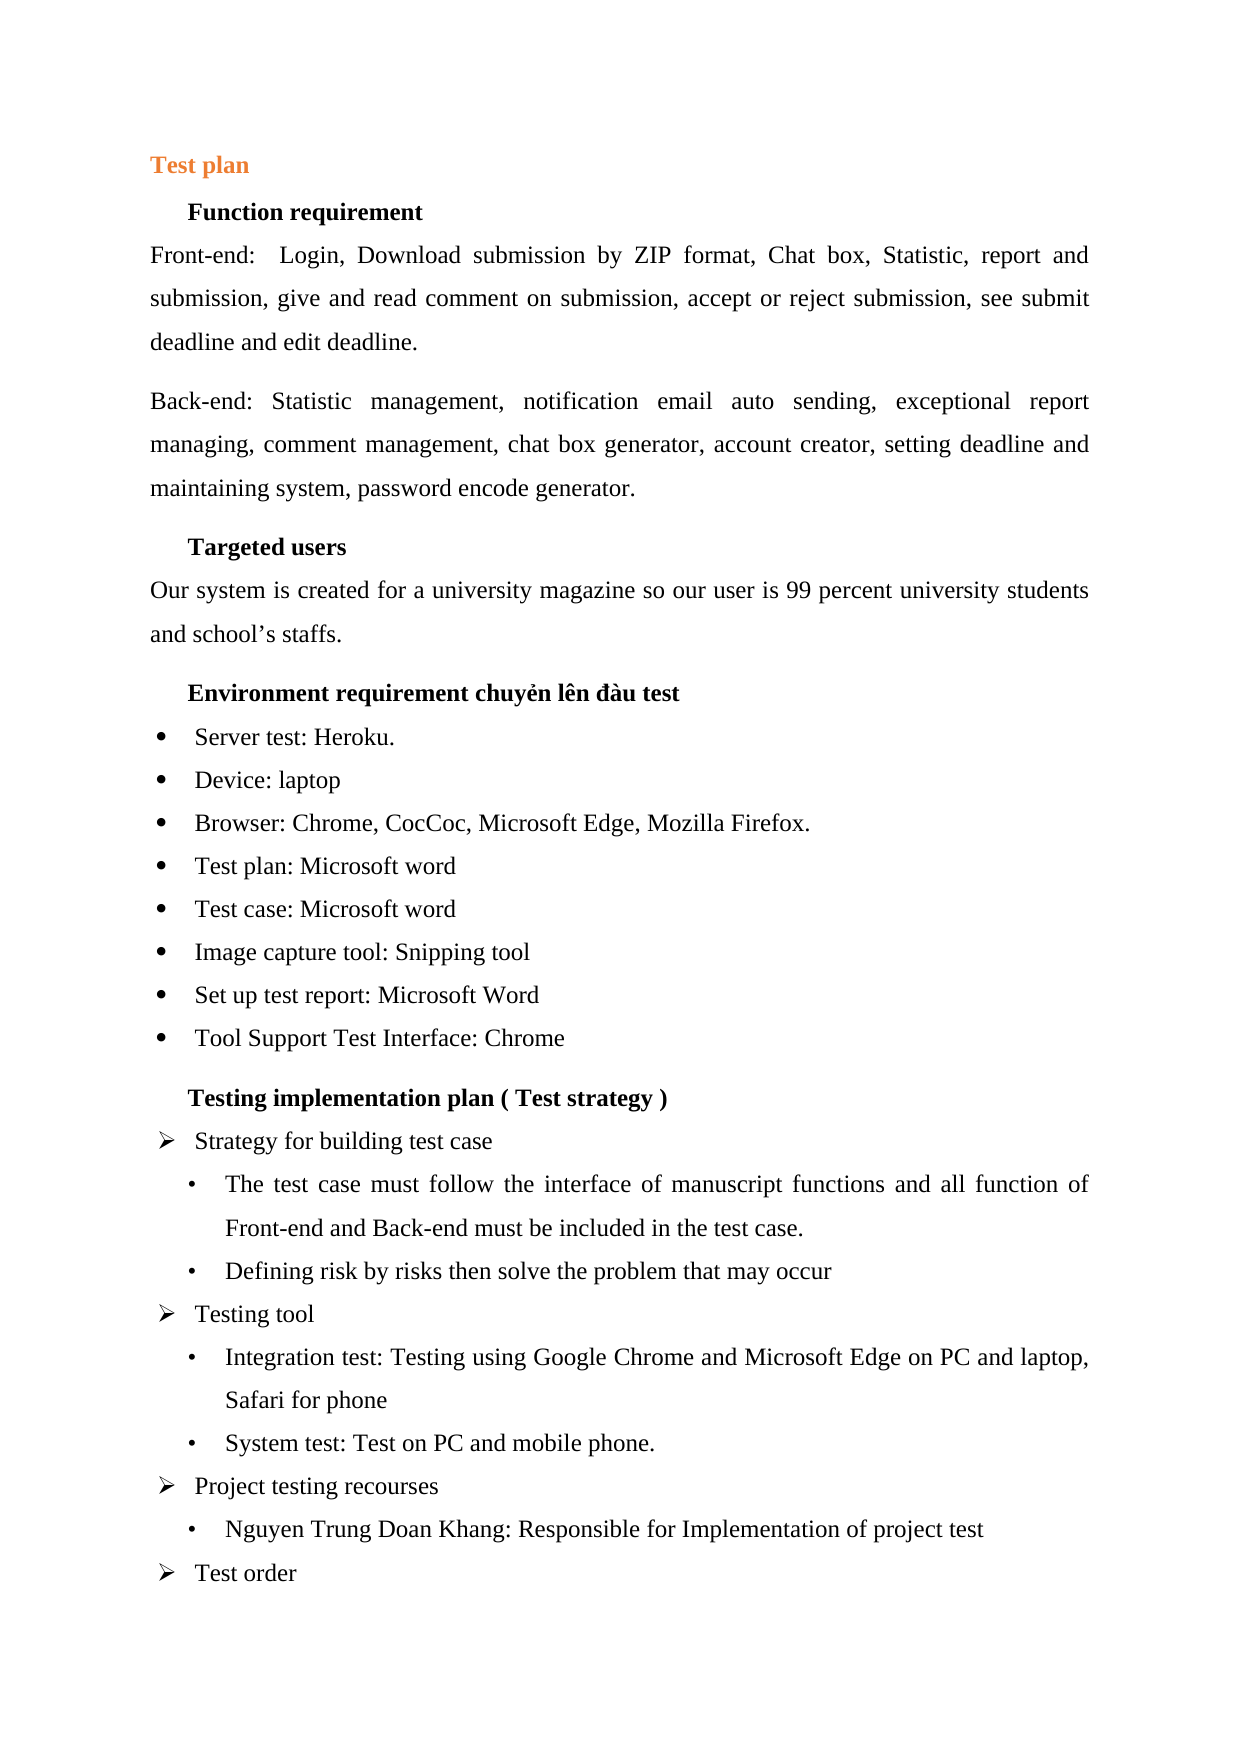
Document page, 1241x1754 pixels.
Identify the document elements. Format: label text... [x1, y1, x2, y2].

list Test plan: Microsoft word [157, 851, 1090, 880]
list Integration test: Testing using Google Chrome and Microsoft Edge on PC and laptop, Safari for phone [187, 1342, 1090, 1414]
subtitle Function requirement [187, 197, 1090, 226]
list Image capture tool: Snipping tool [157, 937, 1090, 966]
list Device: laptop [157, 765, 1090, 793]
list Project testing recourses [157, 1471, 1090, 1500]
list The test case must follow the interface of manuscript functions and all function of Front-end and Back-end must be included in the test case. [187, 1169, 1090, 1241]
subtitle Test plan [150, 150, 1090, 179]
list Server test: Heroku. [157, 722, 1090, 750]
list Test order [157, 1558, 1090, 1586]
list Set up test report: Microsoft Word [157, 980, 1090, 1009]
subtitle Testing implementation plan ( Test strategy ) [187, 1083, 1090, 1112]
list Test case: Microsoft word [157, 894, 1090, 923]
list Testing tool [157, 1299, 1090, 1328]
text Our system is created for a university magazine so our user is 99 percent university students and school’s staffs. [150, 576, 1090, 647]
text Front-end: Login, Download submission by ZIP format, Chat box, Statistic, report and submission, give and read comment on submission, accept or reject submission, see submit deadline and edit deadline. [150, 240, 1090, 355]
list Browser: Chrome, CocCoc, Microsoft Edge, Mozilla Firefox. [157, 808, 1090, 837]
text Back-end: Statistic management, notification email auto sending, exceptional report managing, comment management, chat box generator, account creator, setting deadline and maintaining system, password encode generator. [150, 386, 1090, 501]
subtitle Targeted users [187, 532, 1090, 561]
list System test: Test on PC and mobile phone. [187, 1428, 1090, 1457]
list Defining risk by risks then solve the problem that may occur [187, 1256, 1090, 1284]
list Tool Support Test Interface: Chrome [157, 1023, 1090, 1052]
list Strategy for building test case [157, 1126, 1090, 1155]
subtitle Environment requirement chuyẻn lên đàu test [187, 678, 1090, 707]
list Nguyen Trung Doan Khang: Responsible for Implementation of project test [187, 1514, 1090, 1543]
